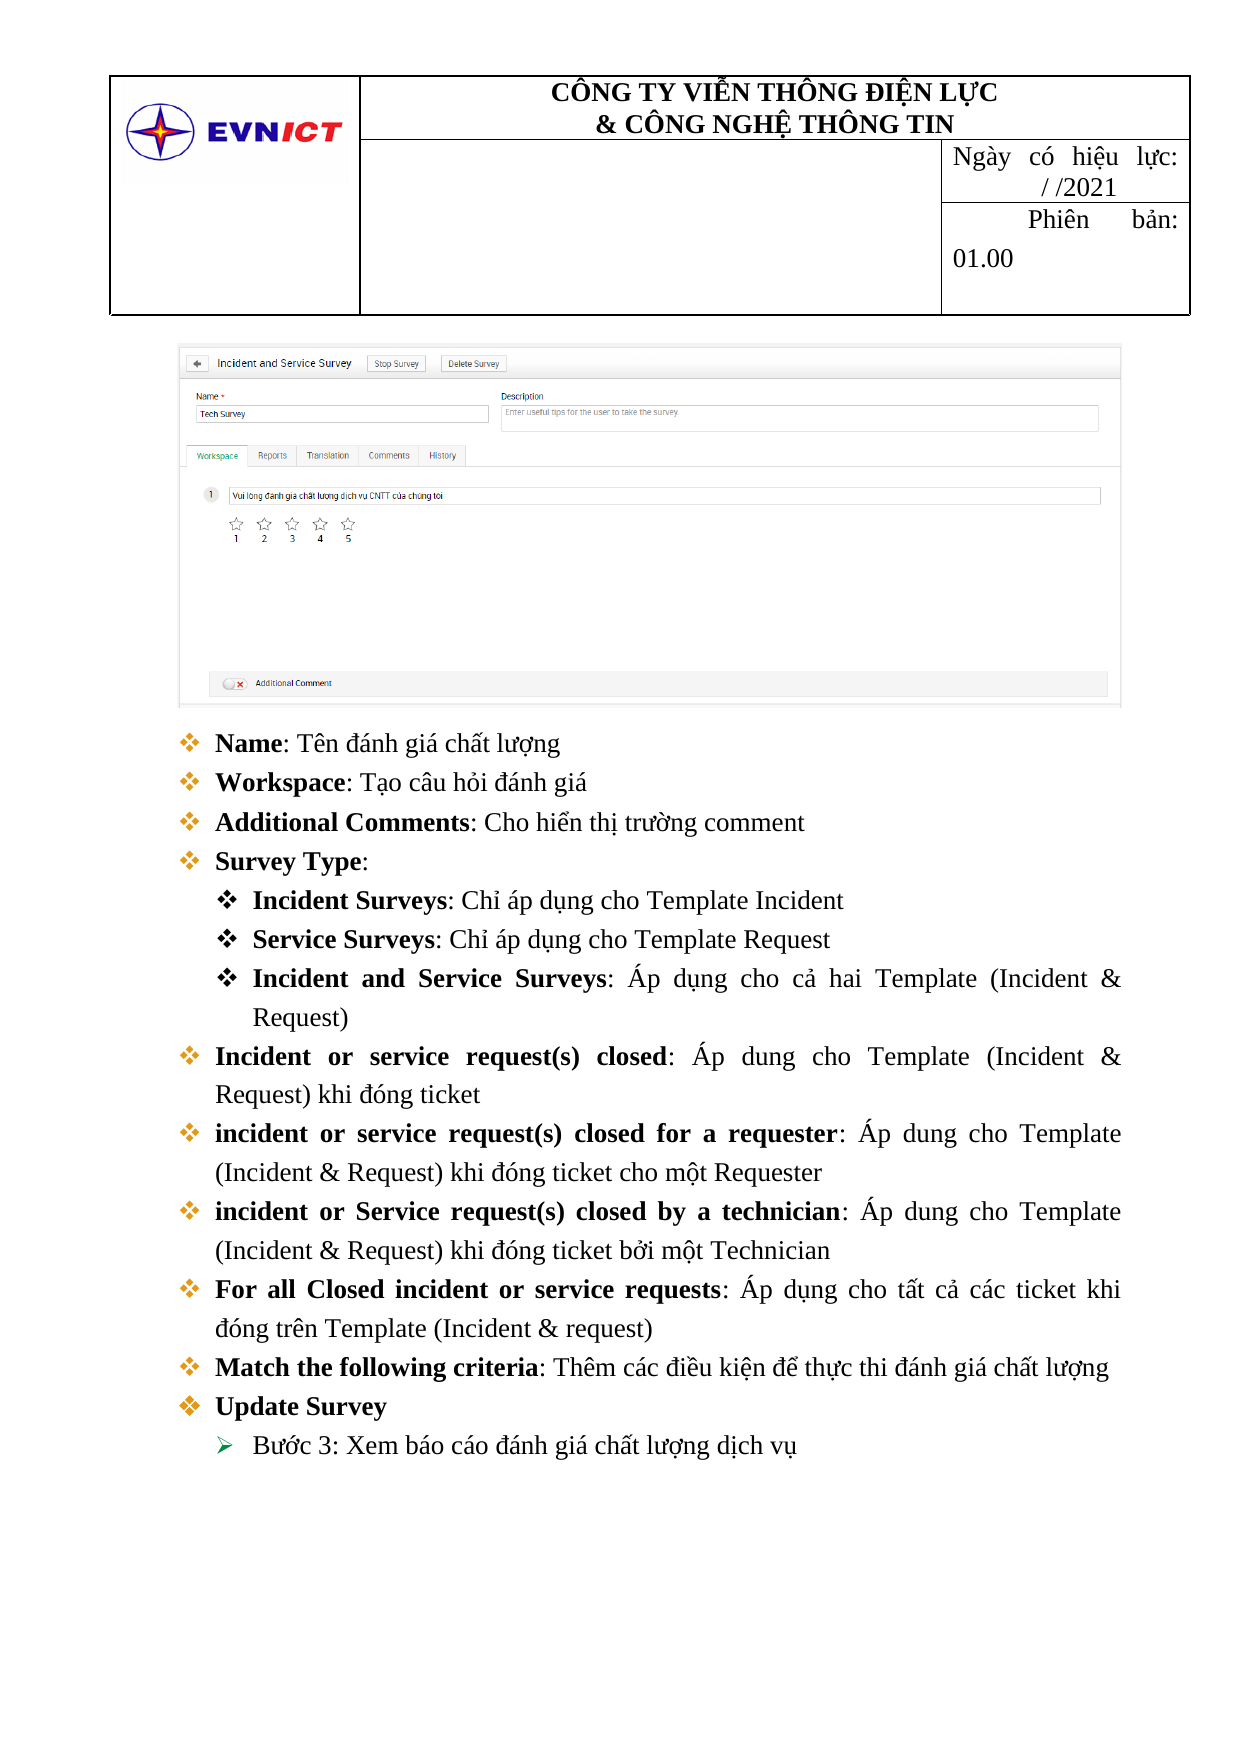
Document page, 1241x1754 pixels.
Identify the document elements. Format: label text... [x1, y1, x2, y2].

list incident or Service request(s) closed by a technician: Áp dung cho Template (Incident & Request) khi đóng ticket bởi một Technician [177, 1195, 1122, 1265]
list Incident or service request(s) closed: Áp dung cho Template (Incident & Request) khi đóng ticket [177, 1040, 1122, 1110]
list Workspace: Tạo câu hỏi đánh giá [177, 767, 1122, 798]
list Service Surveys: Chỉ áp dụng cho Template Request [215, 923, 1122, 954]
list Bước 3: Xem báo cáo đánh giá chất lượng dịch vụ [215, 1429, 1122, 1460]
list Match the following criteria: Thêm các điều kiện để thực thi đánh giá chất lượng [177, 1351, 1122, 1382]
list For all Closed incident or service requests: Áp dụng cho tất cả các ticket khi đóng trên Template (Incident & request) [177, 1273, 1122, 1343]
picture [122, 77, 348, 187]
list Name: Tên đánh giá chất lượng [177, 727, 1122, 759]
list incident or service request(s) closed for a requester: Áp dung cho Template (Incident & Request) khi đóng ticket cho một Requester [177, 1117, 1122, 1188]
list Incident and Service Surveys: Áp dụng cho cả hai Template (Incident & Request) [215, 962, 1122, 1032]
picture [177, 343, 1123, 708]
list Update Survey [177, 1390, 1122, 1421]
list Incident Surveys: Chỉ áp dụng cho Template Incident [215, 884, 1122, 915]
list Additional Comments: Cho hiển thị trường comment [177, 806, 1122, 837]
list Survey Type: [177, 845, 1122, 876]
